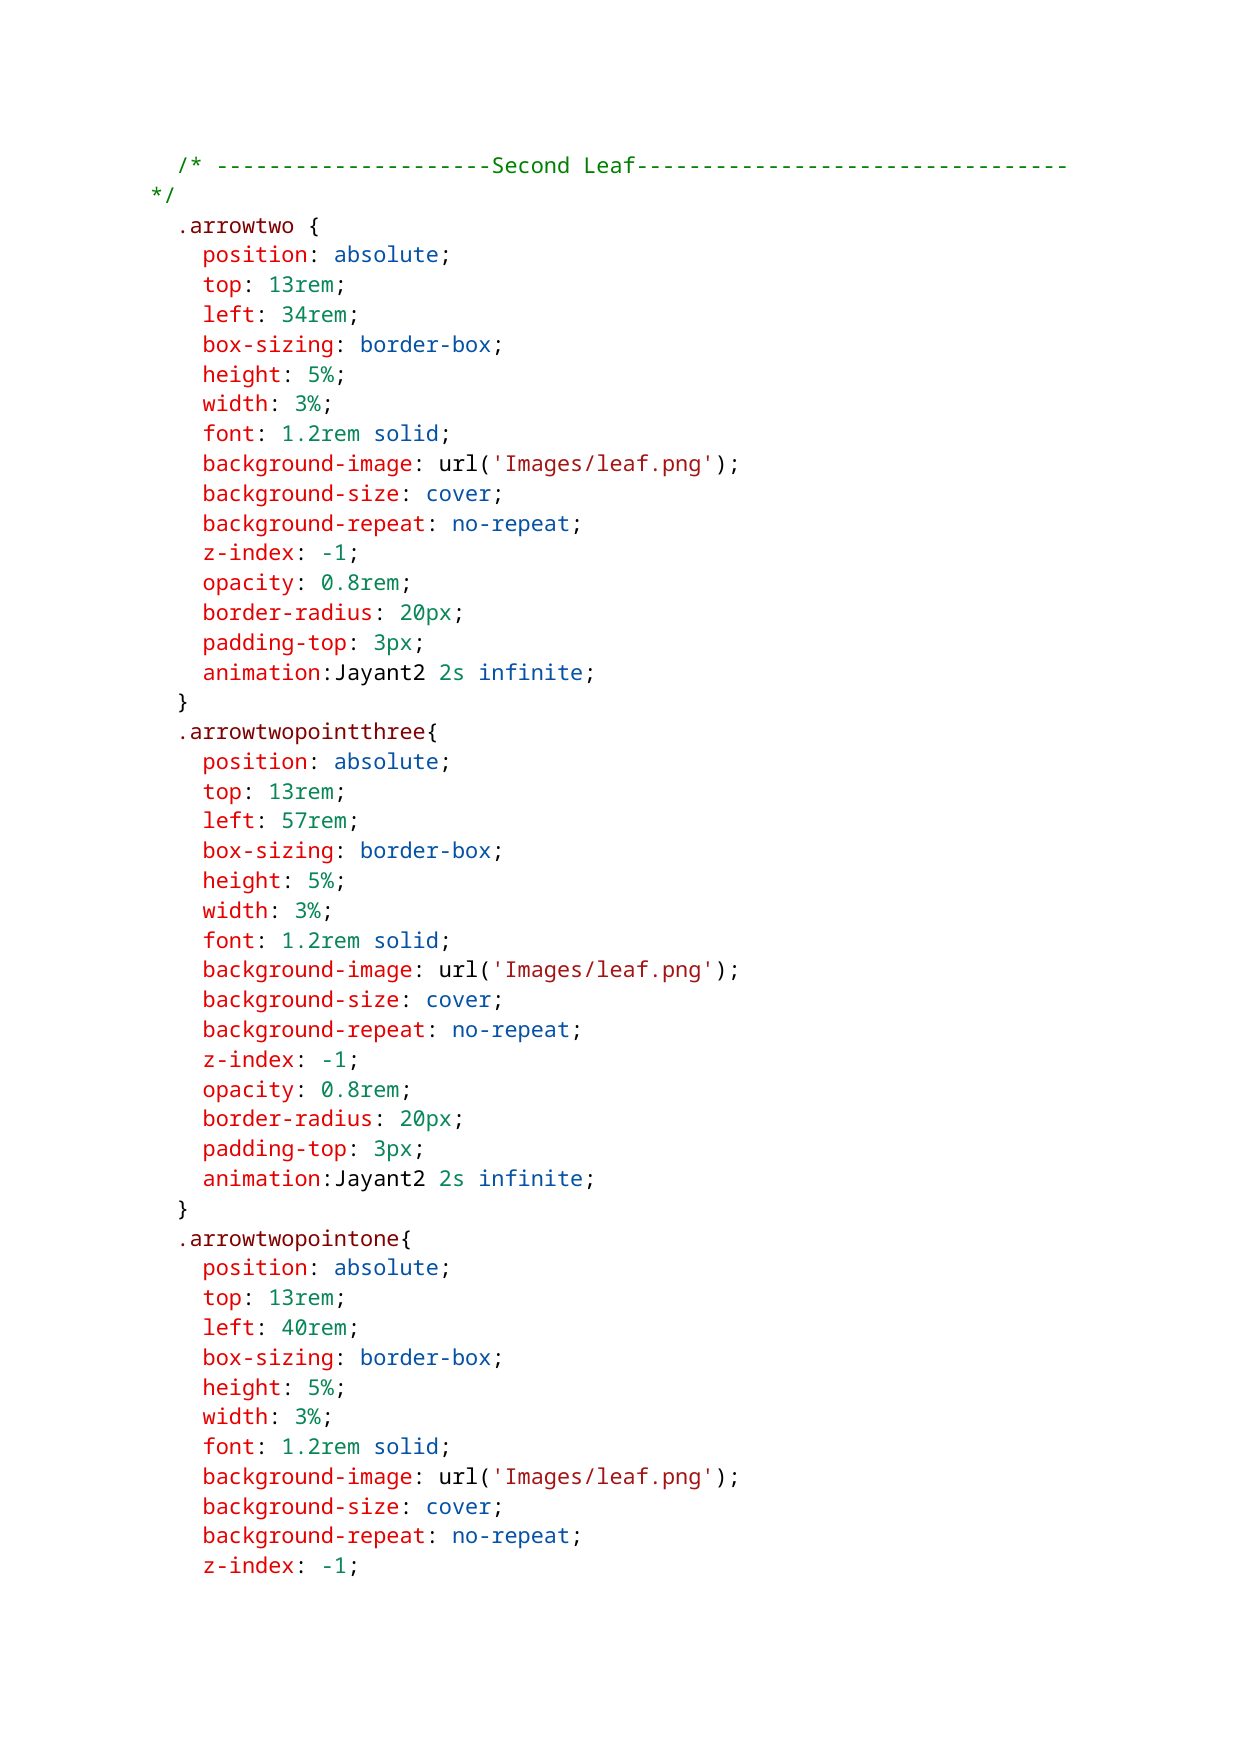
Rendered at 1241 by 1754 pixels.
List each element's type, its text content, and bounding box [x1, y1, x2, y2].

text top: 13rem; [150, 1282, 1090, 1312]
text box-sizing: border-box; [150, 1342, 1090, 1371]
text font: 1.2rem solid; [150, 1431, 1090, 1461]
text background-size: cover; [150, 478, 1090, 507]
text height: 5%; [150, 865, 1090, 895]
text left: 57rem; [150, 805, 1090, 835]
text height: 5%; [150, 1371, 1090, 1401]
text background-size: cover; [150, 984, 1090, 1014]
text height: 5%; [150, 358, 1090, 388]
text padding-top: 3px; [150, 627, 1090, 656]
text left: 34rem; [150, 299, 1090, 329]
text box-sizing: border-box; [150, 835, 1090, 865]
text font: 1.2rem solid; [150, 418, 1090, 448]
text background-image: url('Images/leaf.png'); [150, 448, 1090, 478]
text .arrowtwopointone{ [150, 1222, 1090, 1252]
text .arrowtwo { [150, 209, 1090, 239]
text background-size: cover; [150, 1491, 1090, 1520]
text width: 3%; [150, 1401, 1090, 1431]
text font: 1.2rem solid; [150, 924, 1090, 954]
text } [150, 686, 1090, 716]
text z-index: -1; [150, 537, 1090, 567]
text padding-top: 3px; [150, 1133, 1090, 1163]
text .arrowtwopointthree{ [150, 716, 1090, 746]
text animation:Jayant2 2s infinite; [150, 1163, 1090, 1193]
text background-image: url('Images/leaf.png'); [150, 954, 1090, 984]
text animation:Jayant2 2s infinite; [150, 656, 1090, 686]
text background-repeat: no-repeat; [150, 1520, 1090, 1550]
text top: 13rem; [150, 776, 1090, 805]
text border-radius: 20px; [150, 1103, 1090, 1133]
text background-repeat: no-repeat; [150, 1014, 1090, 1044]
text box-sizing: border-box; [150, 329, 1090, 358]
text z-index: -1; [150, 1550, 1090, 1580]
text z-index: -1; [150, 1044, 1090, 1073]
text } [150, 1193, 1090, 1222]
text border-radius: 20px; [150, 597, 1090, 627]
text width: 3%; [150, 388, 1090, 418]
text opacity: 0.8rem; [150, 567, 1090, 597]
text top: 13rem; [150, 269, 1090, 299]
text position: absolute; [150, 746, 1090, 776]
text background-repeat: no-repeat; [150, 507, 1090, 537]
text opacity: 0.8rem; [150, 1073, 1090, 1103]
text width: 3%; [150, 895, 1090, 924]
text position: absolute; [150, 239, 1090, 269]
text /* ---------------------Second Leaf--------------------------------- */ [150, 150, 1090, 209]
text position: absolute; [150, 1252, 1090, 1282]
text left: 40rem; [150, 1312, 1090, 1342]
text background-image: url('Images/leaf.png'); [150, 1461, 1090, 1491]
